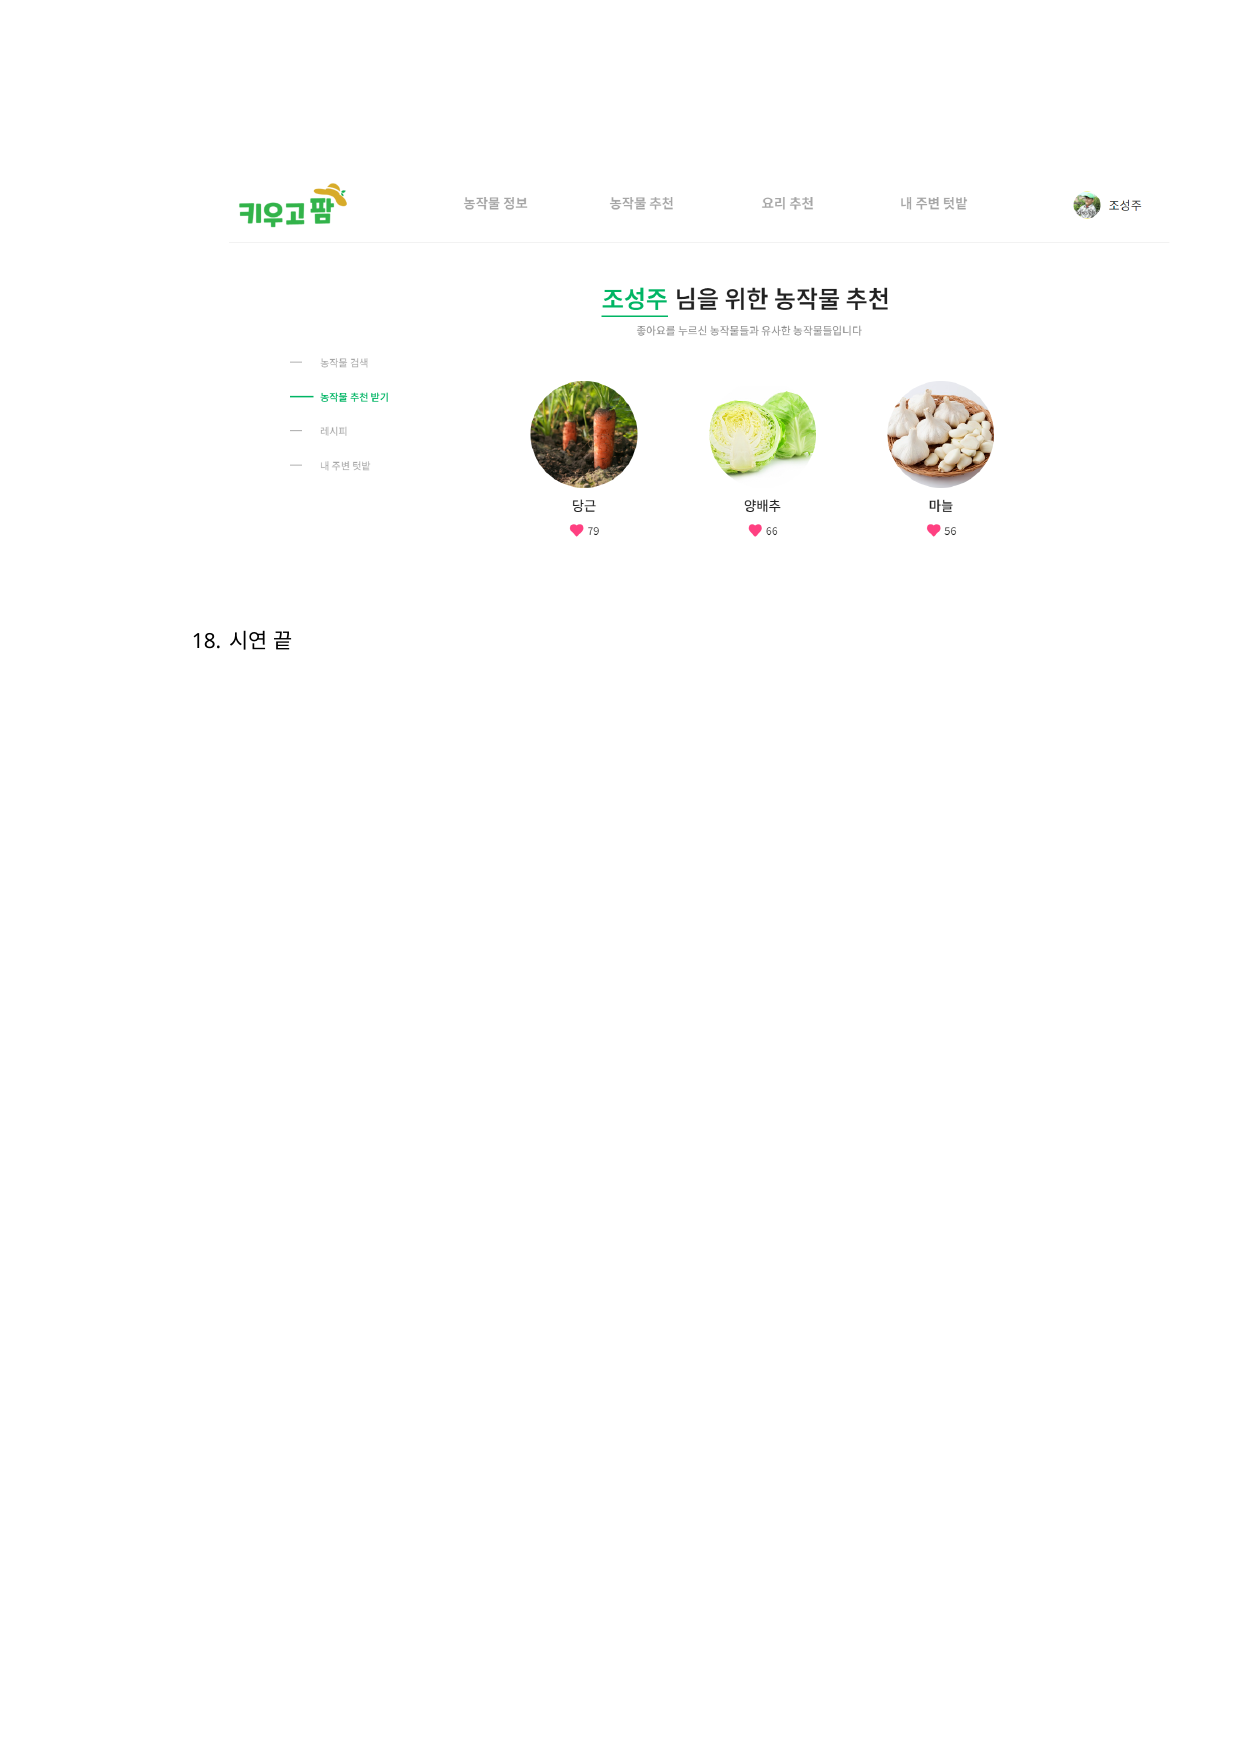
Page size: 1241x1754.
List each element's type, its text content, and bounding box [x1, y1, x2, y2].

picture [229, 177, 1170, 558]
list 시연 끝 [192, 624, 1090, 654]
